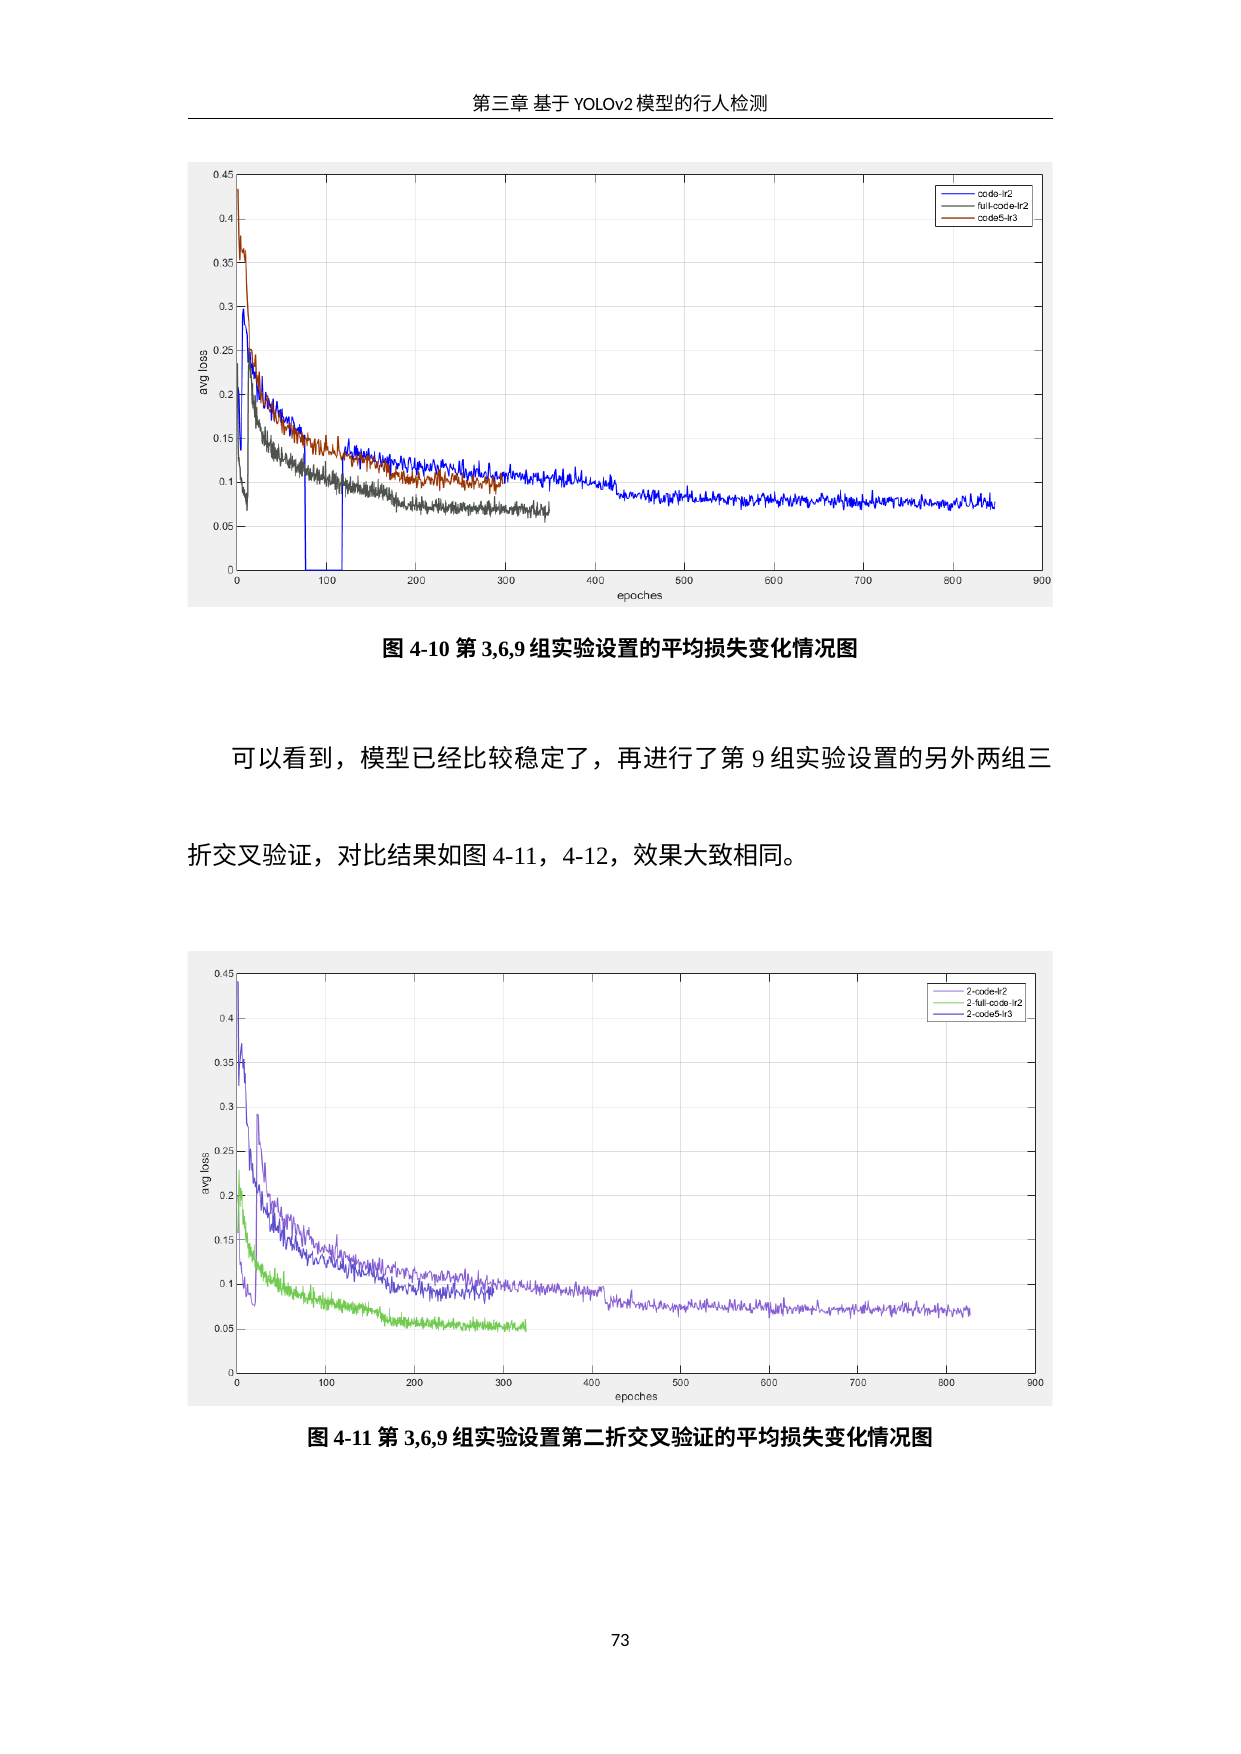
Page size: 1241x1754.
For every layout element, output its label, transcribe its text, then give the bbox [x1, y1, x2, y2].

text 图4-11 第3,6,9组实验设置第二折交叉验证的平均损失变化情况图 [187, 1419, 1053, 1452]
text 可以看到，模型已经比较稳定了，再进行了第9组实验设置的另外两组三折交叉验证，对比结果如图4-11，4-12，效果大致相同。 [187, 724, 1053, 886]
picture [187, 162, 1053, 607]
text 图 4-10 第3,6,9组实验设置的平均损失变化情况图 [187, 630, 1053, 663]
picture [187, 951, 1053, 1406]
